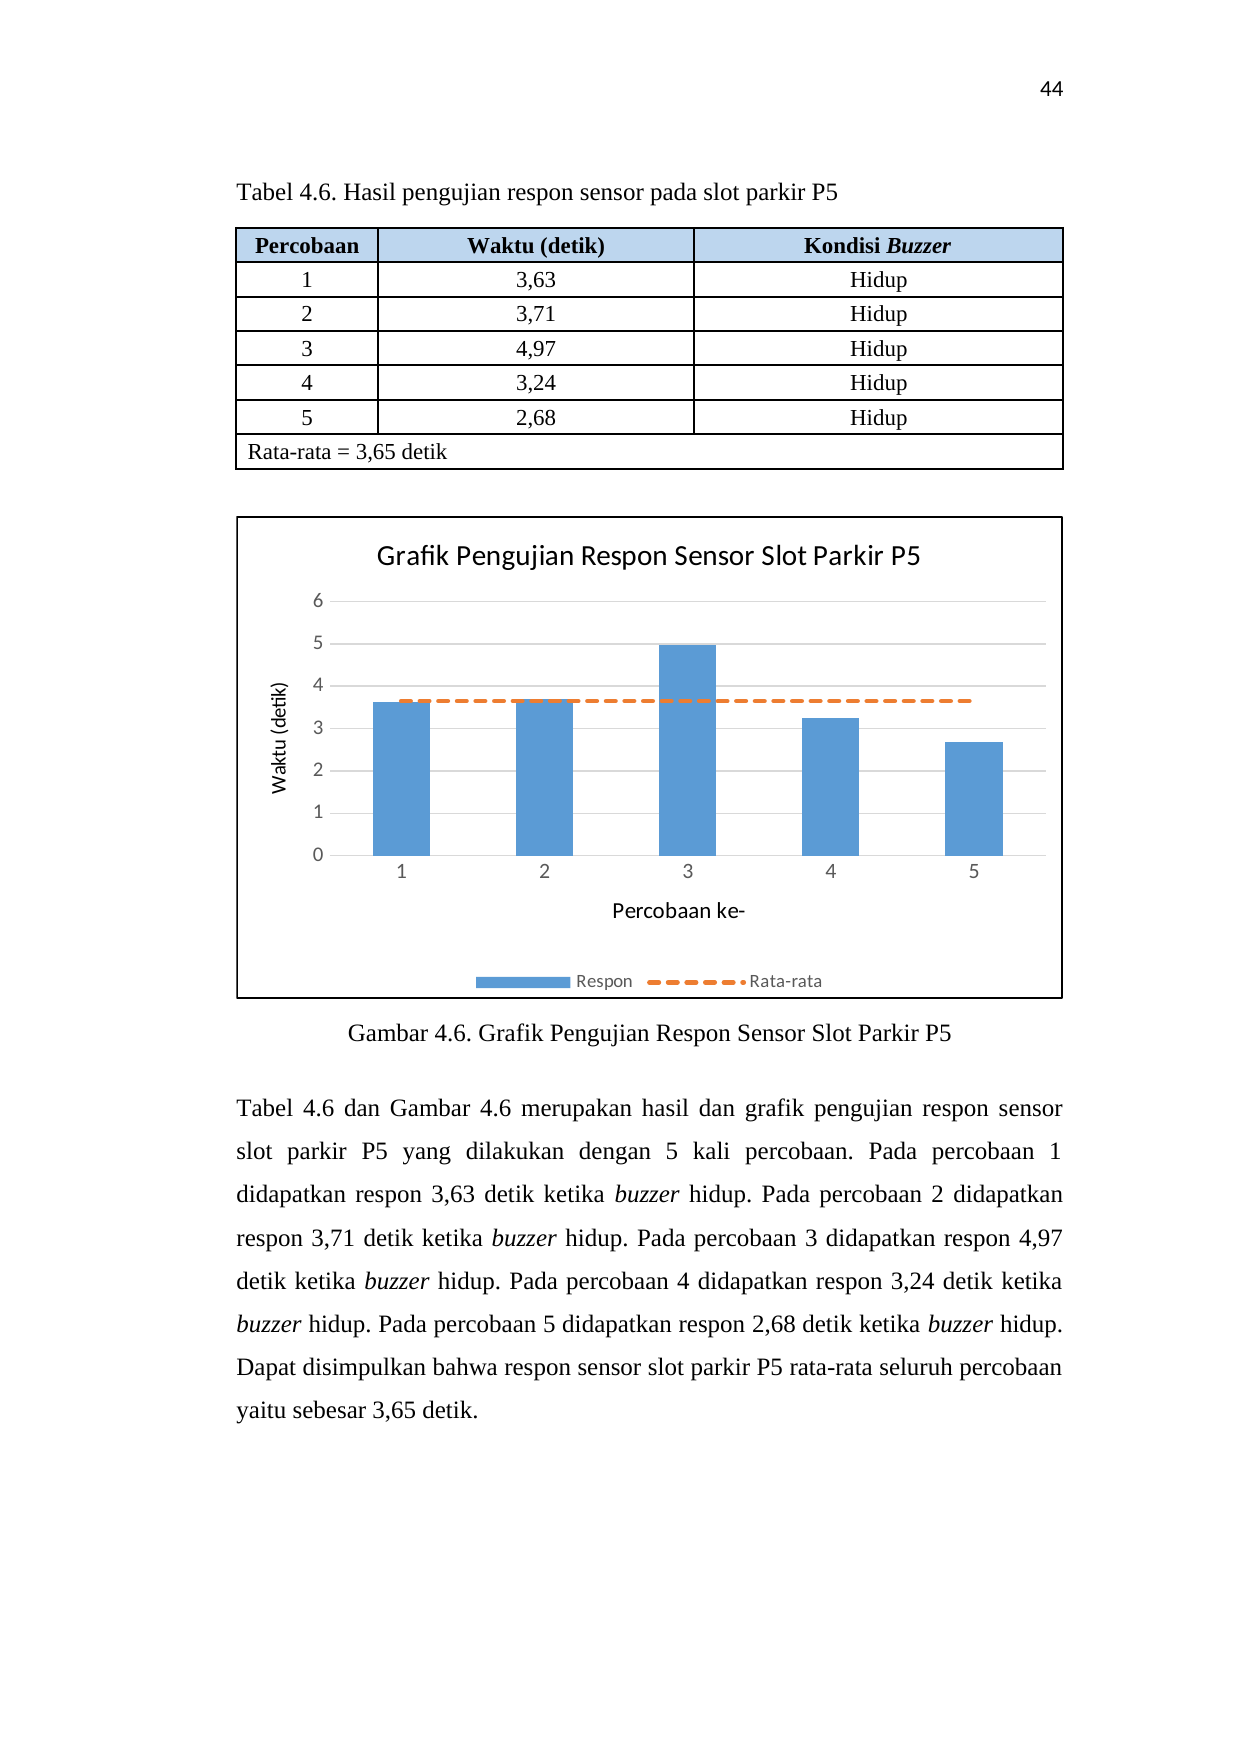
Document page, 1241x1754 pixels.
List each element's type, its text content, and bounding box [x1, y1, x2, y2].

table_cell Hidup [695, 263, 1062, 296]
table_cell 3,63 [379, 263, 693, 296]
table_cell Hidup [695, 332, 1062, 364]
table_cell 2 [237, 298, 377, 330]
table_cell Rata-rata = 3,65 detik [237, 435, 1062, 467]
text Gambar 4.6. Grafik Pengujian Respon Sensor Slot Parkir P5 [236, 1018, 1063, 1046]
table_cell 4,97 [379, 332, 693, 364]
table_cell 3,24 [379, 366, 693, 399]
table_cell Hidup [695, 298, 1062, 330]
table_cell Hidup [695, 401, 1062, 433]
table_cell 1 [237, 263, 377, 296]
table_cell 5 [237, 401, 377, 433]
table_header Percobaan [237, 229, 377, 261]
text Tabel 4.6 dan Gambar 4.6 merupakan hasil dan grafik pengujian respon sensor slot parkir P5 yang dilakukan dengan 5 kali percobaan. Pada percobaan 1 didapatkan respon 3,63 detik ketika buzzer hidup. Pada percobaan 2 didapatkan respon 3,71 detik ketika buzzer hidup. Pada percobaan 3 didapatkan respon 4,97 detik ketika buzzer hidup. Pada percobaan 4 didapatkan respon 3,24 detik ketika buzzer hidup. Pada percobaan 5 didapatkan respon 2,68 detik ketika buzzer hidup. Dapat disimpulkan bahwa respon sensor slot parkir P5 rata-rata seluruh percobaan yaitu sebesar 3,65 detik. [236, 1093, 1063, 1424]
text Tabel 4.6. Hasil pengujian respon sensor pada slot parkir P5 [236, 177, 1063, 206]
table_cell 3 [237, 332, 377, 364]
table_header Waktu (detik) [379, 229, 693, 261]
table_cell 2,68 [379, 401, 693, 433]
table_cell 3,71 [379, 298, 693, 330]
table_header Kondisi Buzzer [695, 229, 1062, 261]
table_cell Hidup [695, 366, 1062, 399]
table_cell 4 [237, 366, 377, 399]
